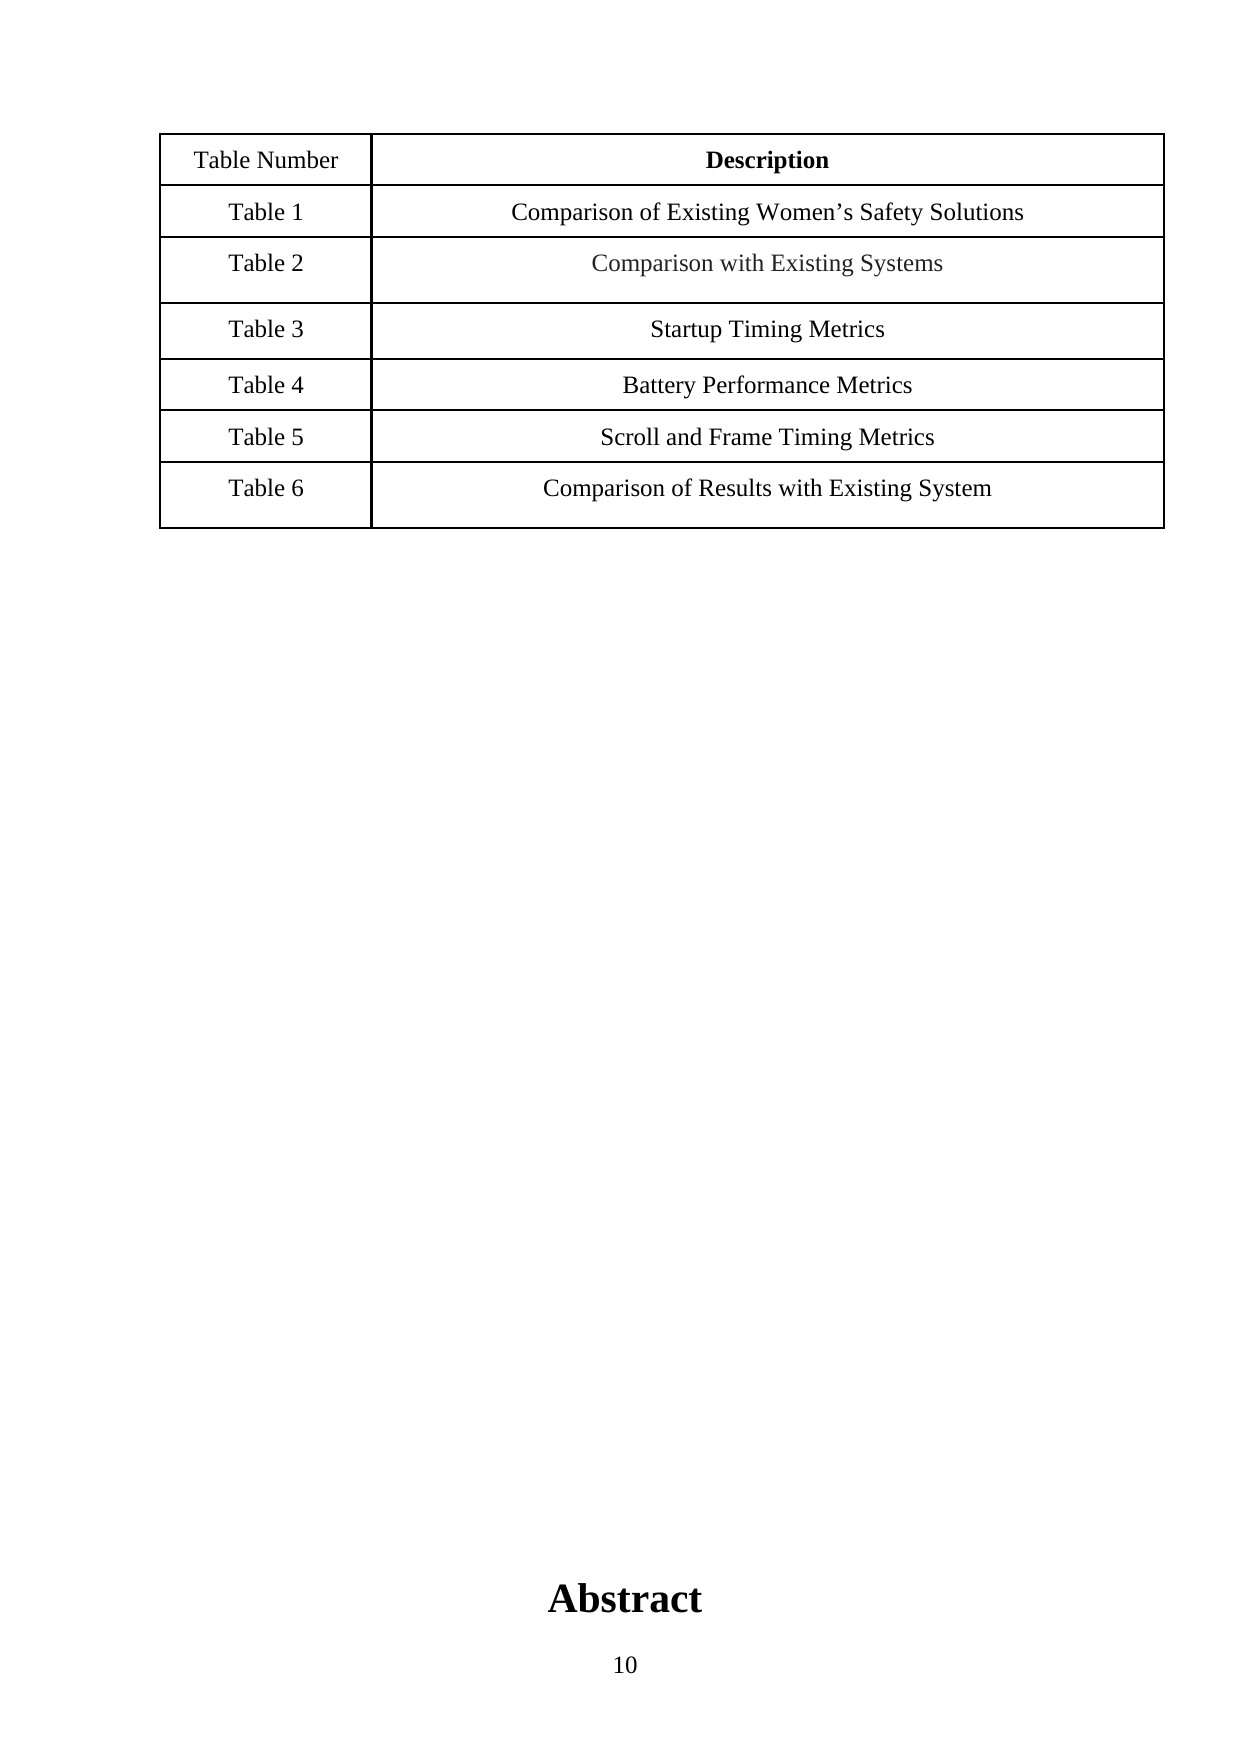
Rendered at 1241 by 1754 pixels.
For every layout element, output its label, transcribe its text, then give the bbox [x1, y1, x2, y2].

text Abstract [84, 1574, 1165, 1622]
